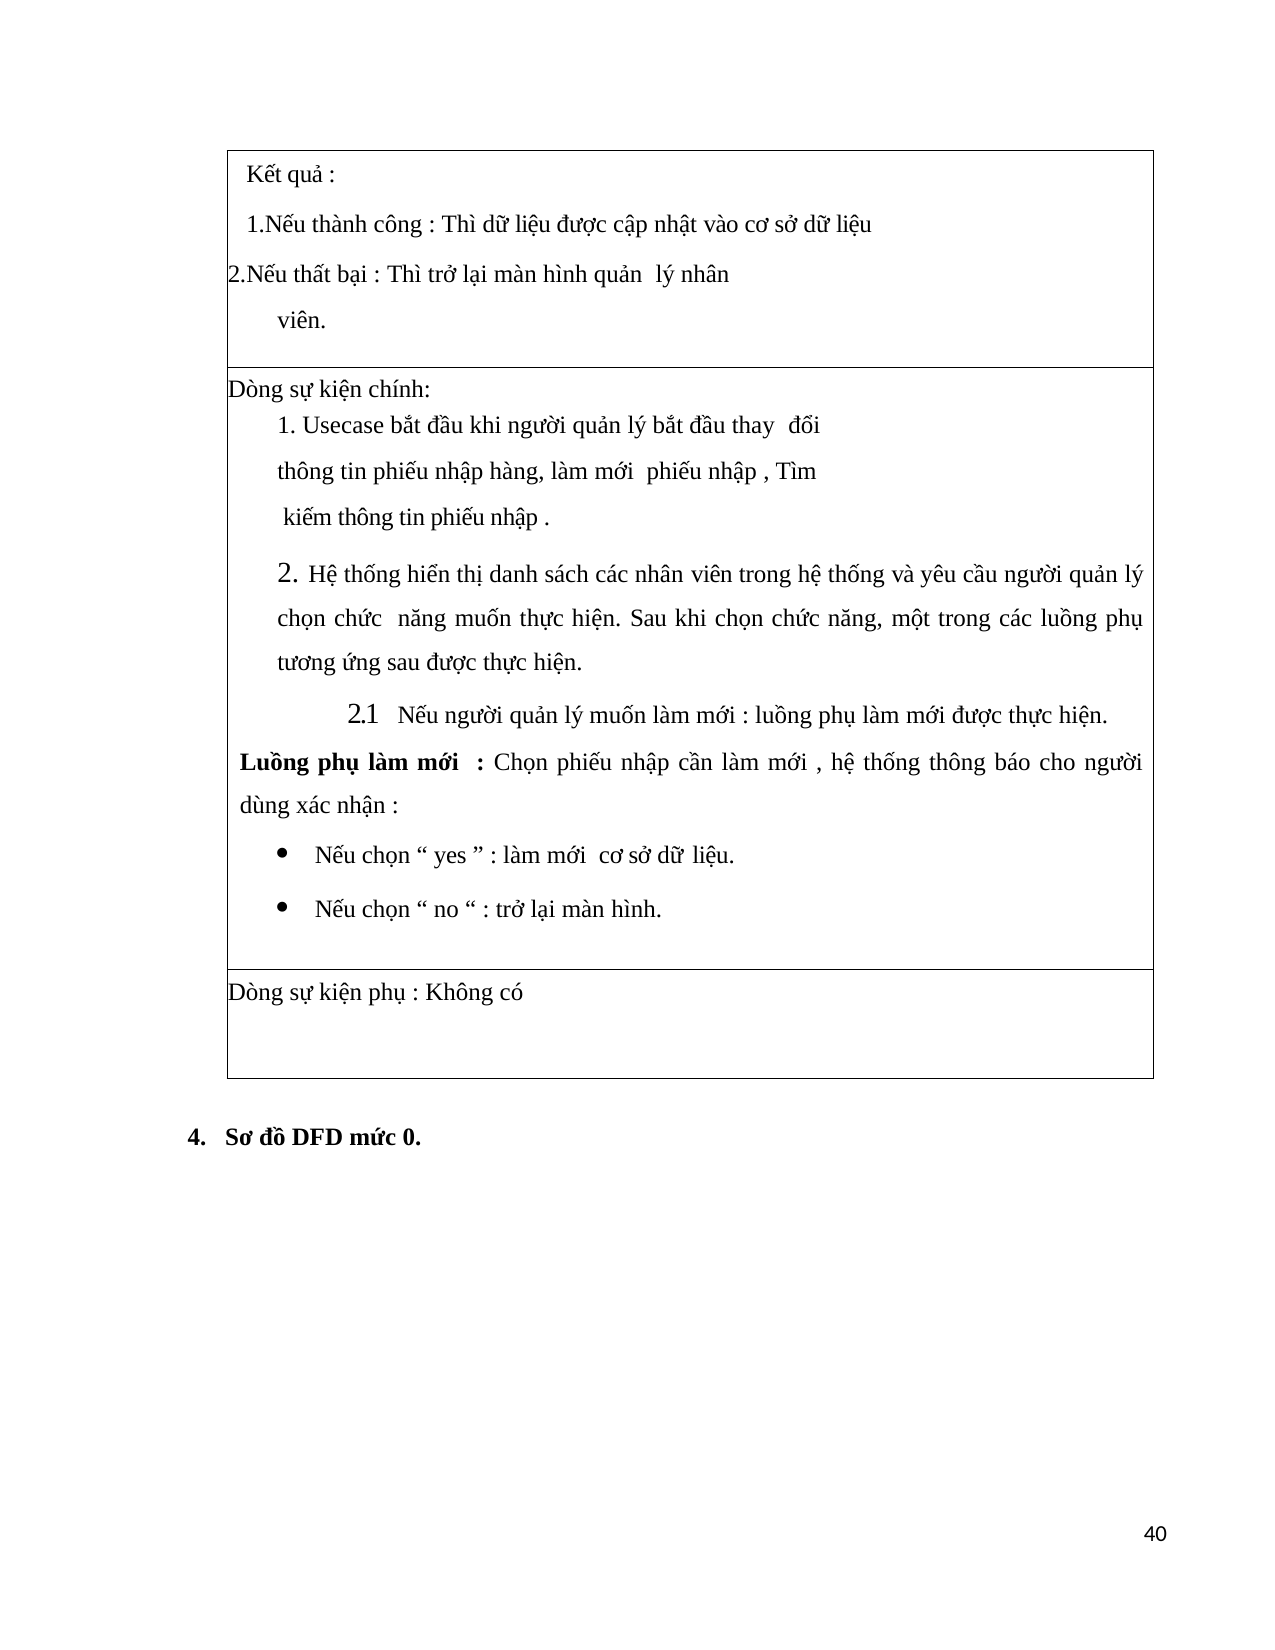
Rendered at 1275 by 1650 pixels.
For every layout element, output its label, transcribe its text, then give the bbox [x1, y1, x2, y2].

table_cell Kết quả : 1.Nếu thành công : Thì dữ liệu được cập nhật vào cơ sở dữ liệu 2.Nếu thất bại : Thì trở lại màn hình quản lý nhân viên. [228, 151, 1153, 367]
list Sơ đồ DFD mức 0. [187, 1122, 1167, 1150]
table_cell Dòng sự kiện phụ : Không có [228, 970, 1153, 1077]
table_cell Dòng sự kiện chính: 1. Usecase bắt đầu khi người quản lý bắt đầu thay đổi thông tin phiếu nhập hàng, làm mới phiếu nhập , Tìm kiếm thông tin phiếu nhập . Hệ thống hiển thị danh sách các nhân viên trong hệ thống và yêu cầu người quản lý chọn chức năng muốn thực hiện. Sau khi chọn chức năng, một trong các luồng phụ tương ứng sau được thực hiện. Nếu người quản lý muốn làm mới : luồng phụ làm mới được thực hiện. Luồng phụ làm mới : Chọn phiếu nhập cần làm mới , hệ thống thông báo cho người dùng xác nhận : Nếu chọn “ yes ” : làm mới cơ sở dữ liệu. Nếu chọn “ no “ : trở lại màn hình. [228, 368, 1153, 969]
